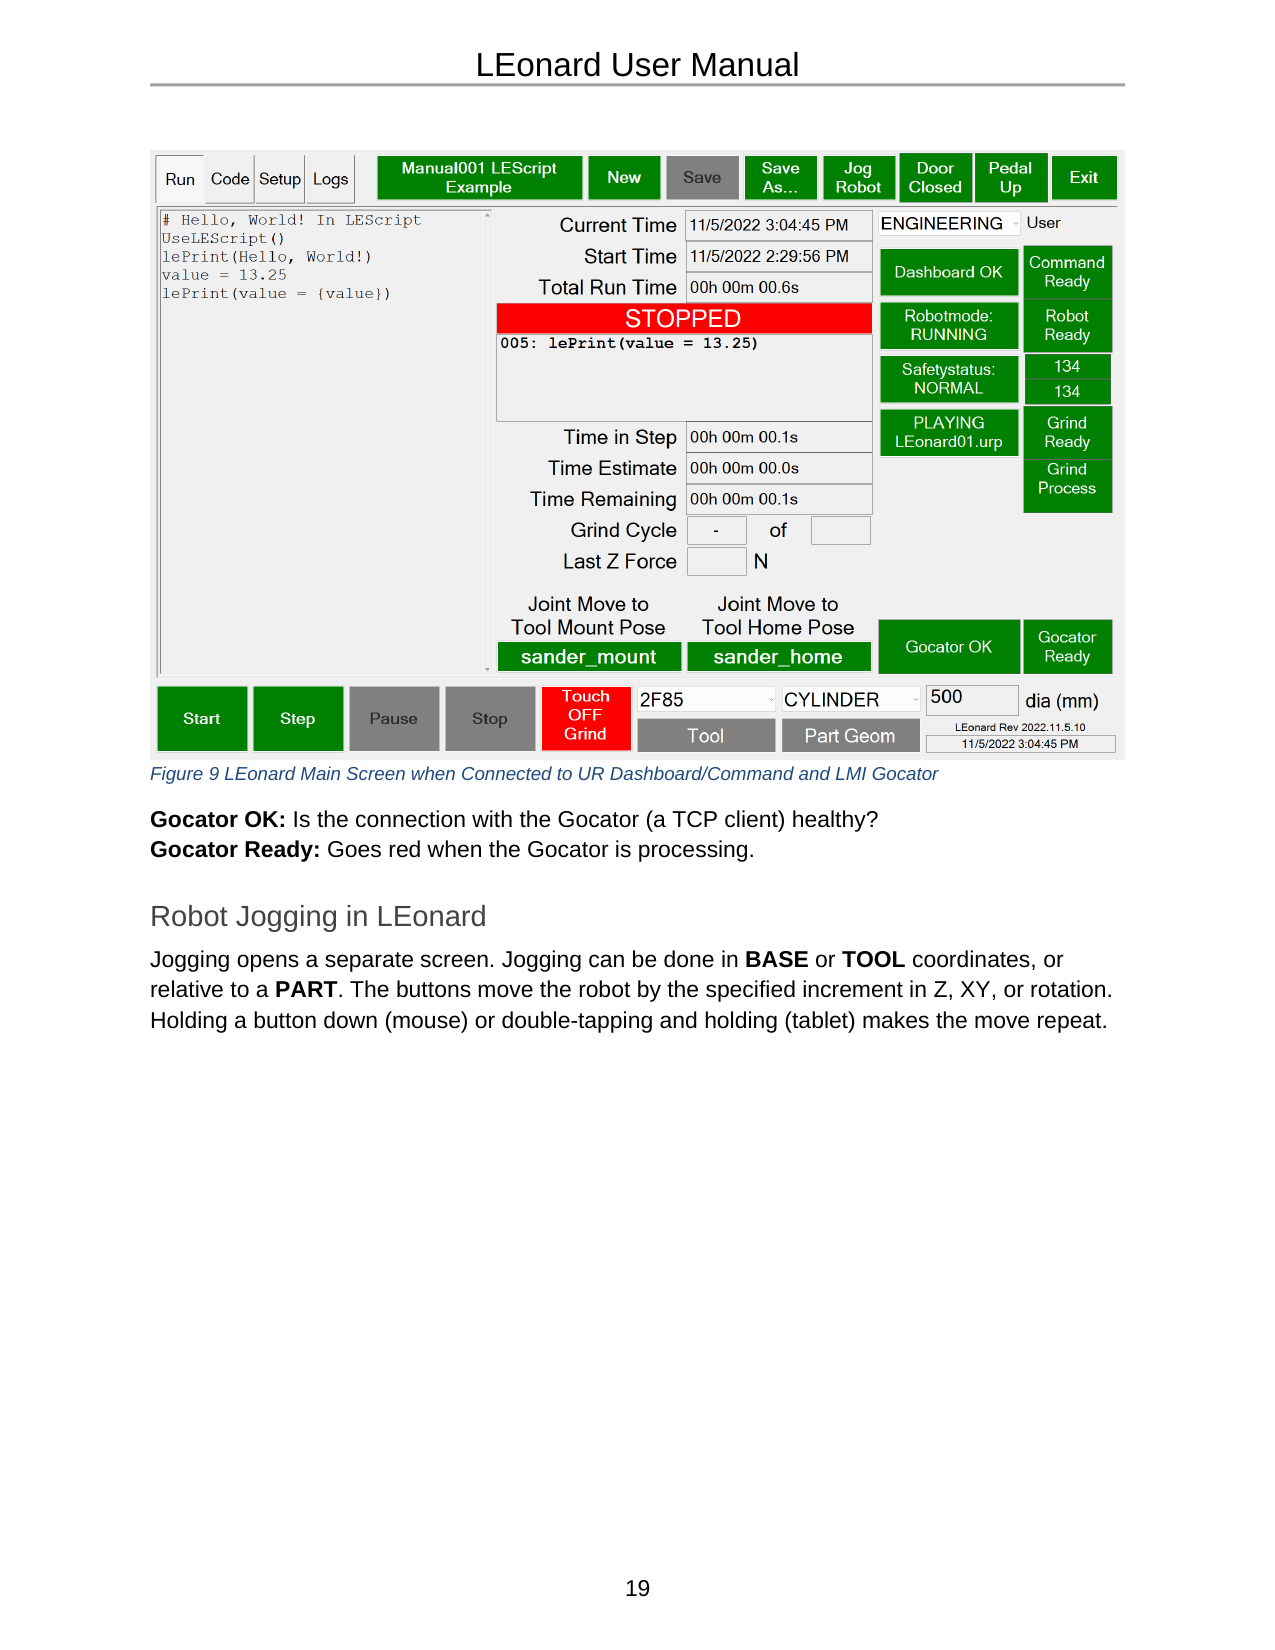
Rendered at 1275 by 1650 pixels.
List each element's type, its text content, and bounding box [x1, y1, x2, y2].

text Holding a button down (mouse) or double-tapping and holding (tablet) makes the move repeat. [150, 1007, 1125, 1033]
text Gocator OK: Is the connection with the Gocator (a TCP client) healthy? [150, 806, 1125, 832]
text Gocator Ready: Goes red when the Gocator is processing. [150, 836, 1125, 862]
picture [150, 150, 1125, 760]
subtitle Robot Jogging in LEonard [150, 899, 1125, 933]
text Jogging opens a separate screen. Jogging can be done in BASE or TOOL coordinates, or relative to a PART. The buttons move the robot by the specified increment in Z, XY, or rotation. [150, 946, 1125, 1003]
